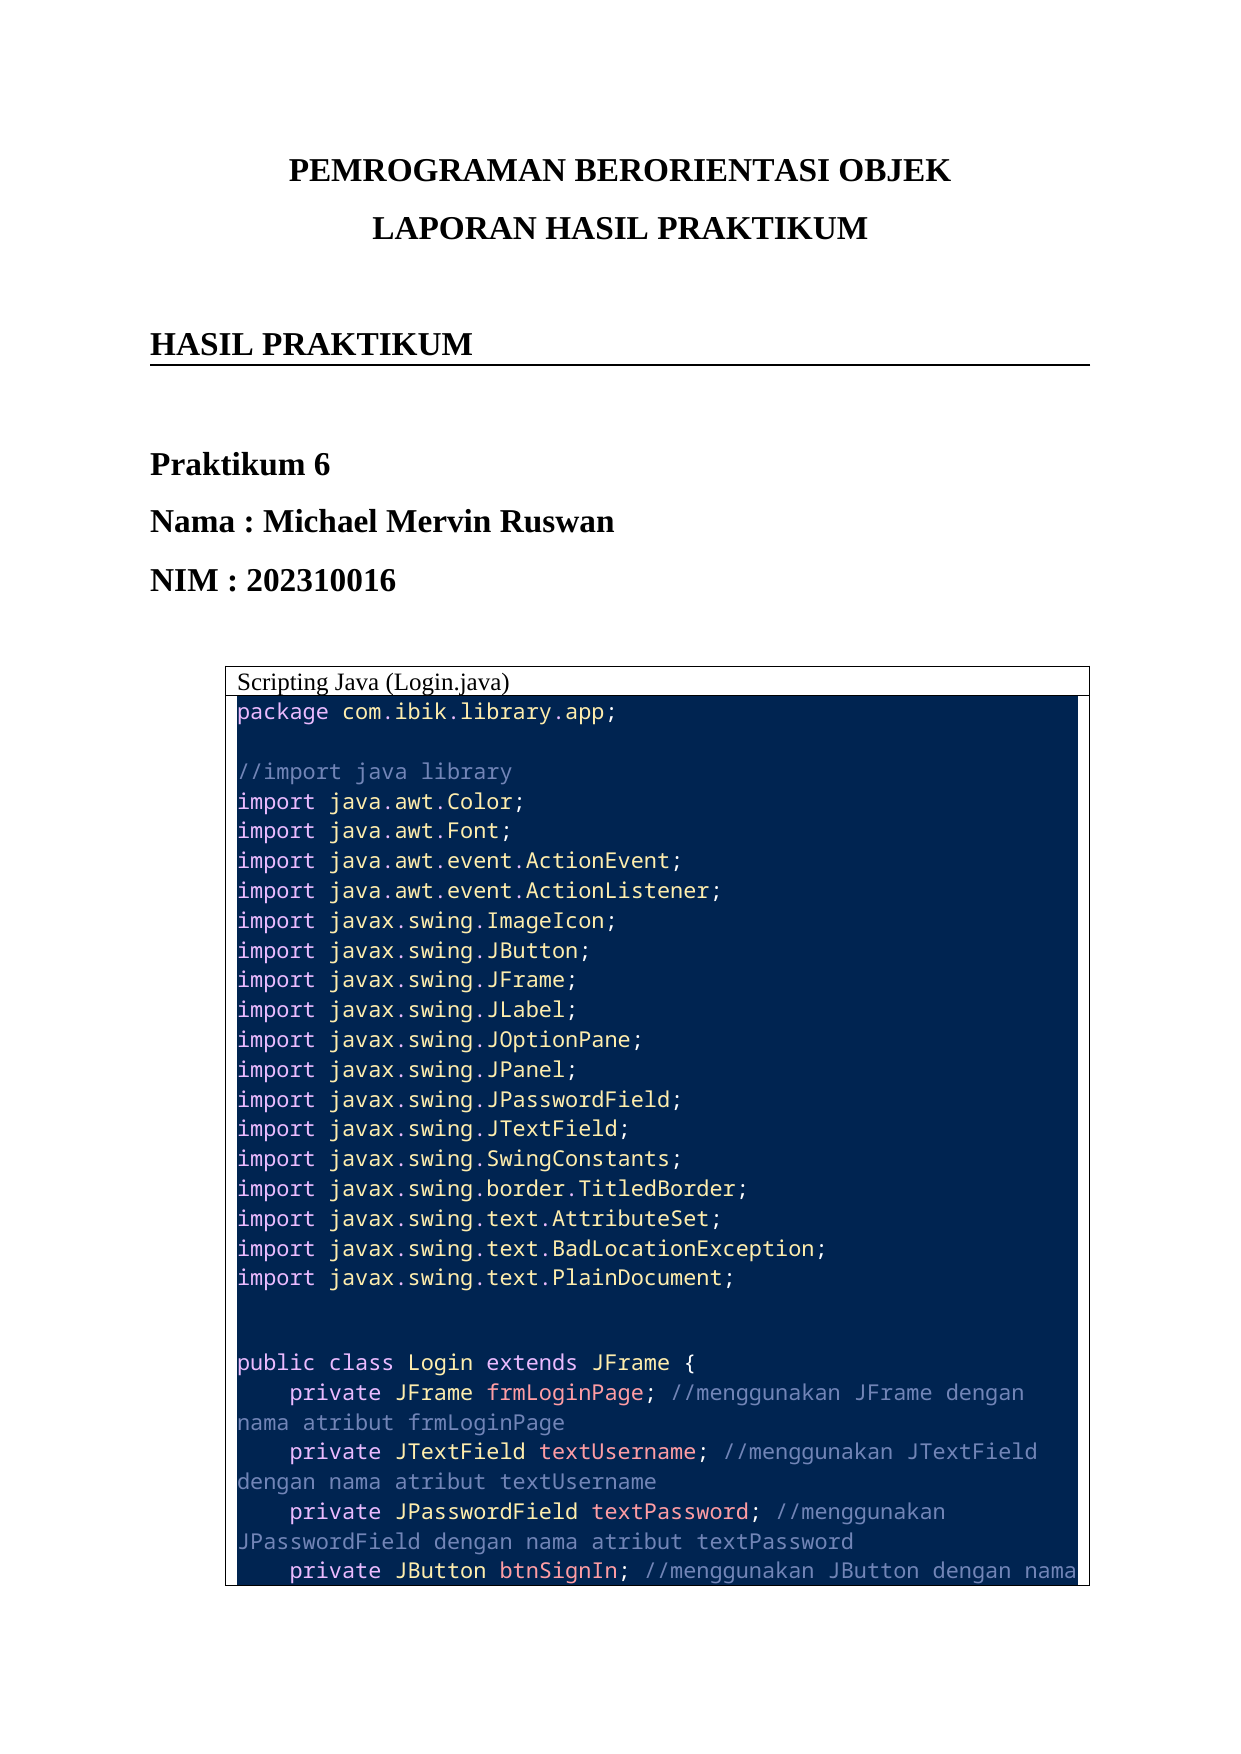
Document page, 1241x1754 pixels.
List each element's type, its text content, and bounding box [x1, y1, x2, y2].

text LAPORAN HASIL PRAKTIKUM [150, 208, 1090, 246]
table_header Scripting Java (Login.java) [226, 667, 1089, 695]
text HASIL PRAKTIKUM [150, 324, 1090, 364]
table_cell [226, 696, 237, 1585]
text Praktikum 6 [150, 444, 1090, 482]
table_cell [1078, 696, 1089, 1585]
text Nama : Michael Mervin Ruswan [150, 502, 1090, 540]
text NIM : 202310016 [150, 560, 1090, 598]
text PEMROGRAMAN BERORIENTASI OBJEK [150, 150, 1090, 188]
